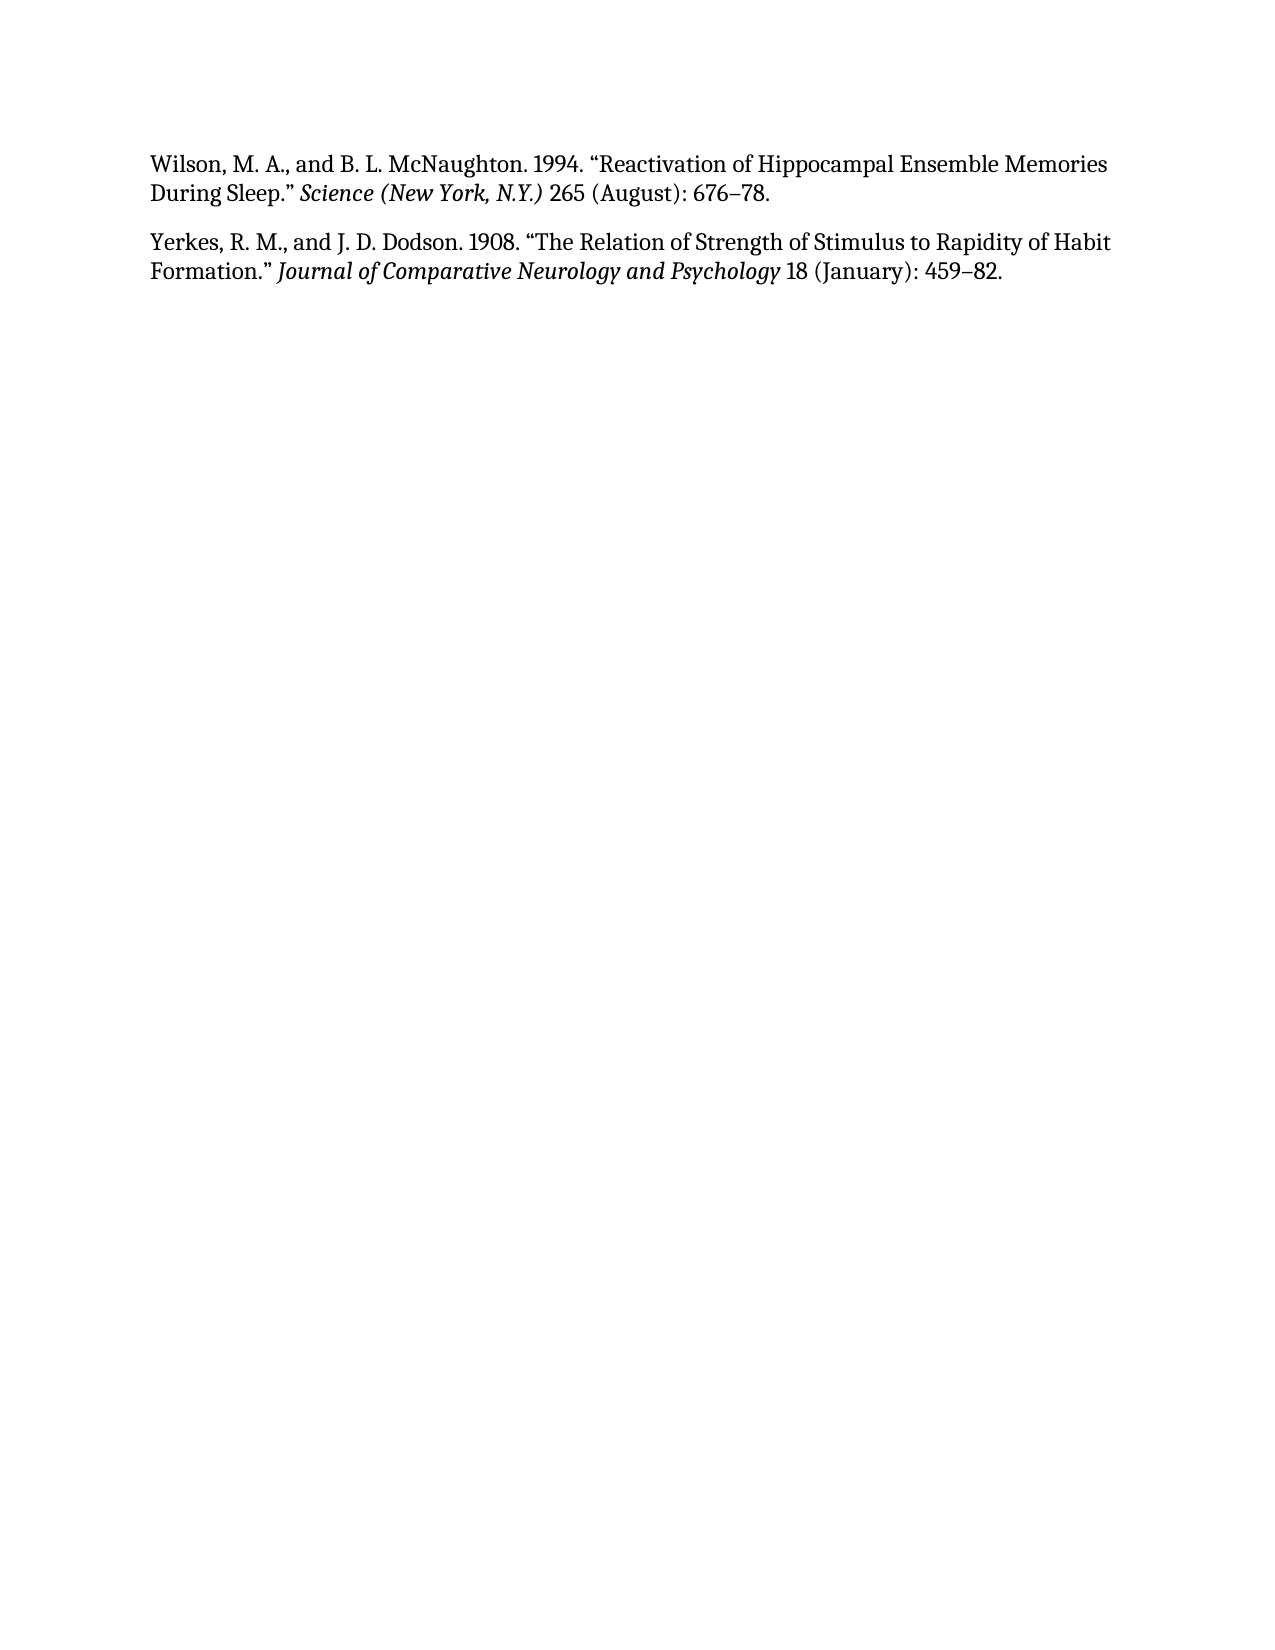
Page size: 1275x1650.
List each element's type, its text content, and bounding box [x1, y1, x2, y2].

text Wilson, M. A., and B. L. McNaughton. 1994. “Reactivation of Hippocampal Ensemble Memories During Sleep.” Science (New York, N.Y.) 265 (August): 676–78. [150, 150, 1125, 207]
text Yerkes, R. M., and J. D. Dodson. 1908. “The Relation of Strength of Stimulus to Rapidity of Habit Formation.” Journal of Comparative Neurology and Psychology 18 (January): 459–82. [150, 228, 1125, 286]
